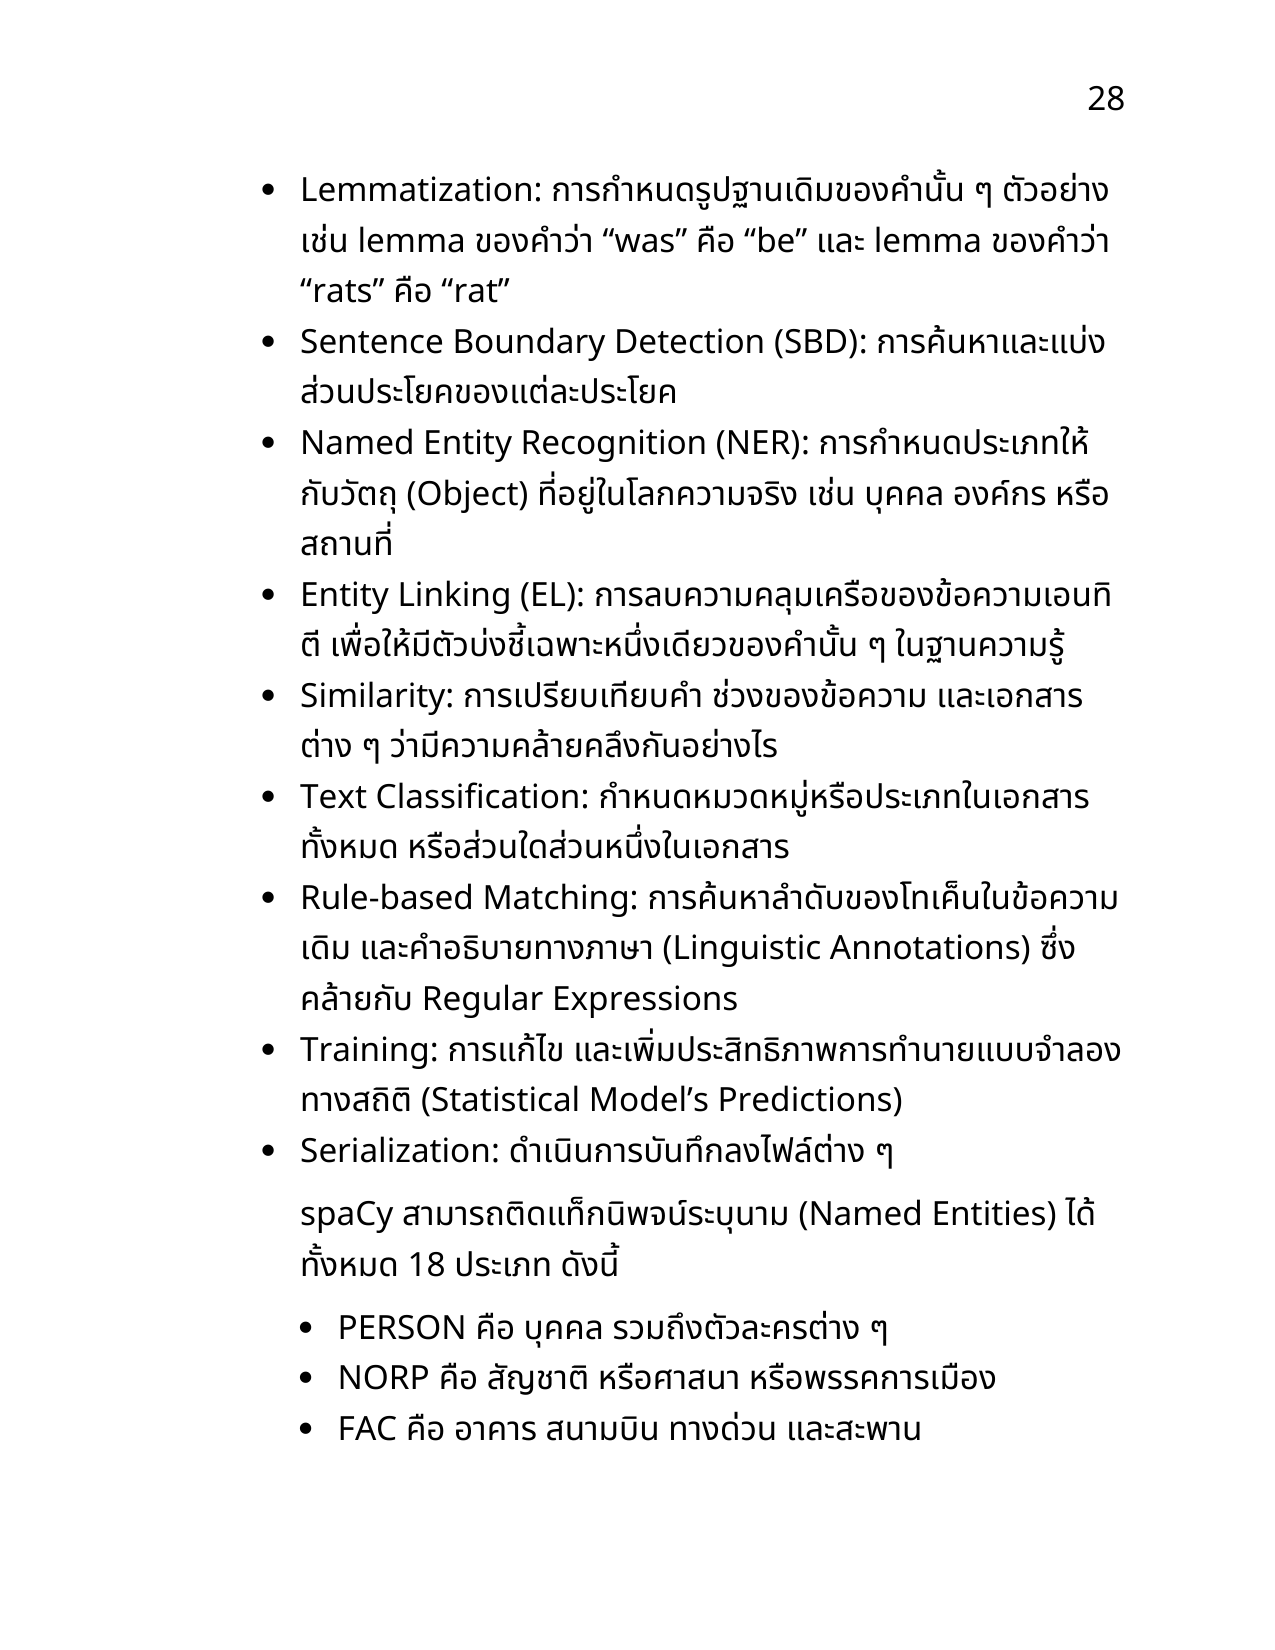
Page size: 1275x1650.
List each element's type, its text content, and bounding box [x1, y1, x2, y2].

list Named Entity Recognition (NER): การกำหนดประเภทให้กับวัตถุ (Object) ที่อยู่ในโลกความจริง เช่น บุคคล องค์กร หรือสถานที่ [262, 419, 1125, 570]
list FAC คือ อาคาร สนามบิน ทางด่วน และสะพาน [300, 1405, 1125, 1455]
list Lemmatization: การกำหนดรูปฐานเดิมของคำนั้น ๆ ตัวอย่างเช่น lemma ของคำว่า “was” คือ “be” และ lemma ของคำว่า “rats” คือ “rat” [262, 166, 1125, 318]
list Rule-based Matching: การค้นหาลำดับของโทเค็นในข้อความเดิม และคำอธิบายทางภาษา (Linguistic Annotations) ซึ่งคล้ายกับ Regular Expressions [262, 873, 1125, 1025]
list NORP คือ สัญชาติ หรือศาสนา หรือพรรคการเมือง [300, 1354, 1125, 1405]
list Text Classification: กำหนดหมวดหมู่หรือประเภทในเอกสารทั้งหมด หรือส่วนใดส่วนหนึ่งในเอกสาร [262, 772, 1125, 873]
list Similarity: การเปรียบเทียบคำ ช่วงของข้อความ และเอกสารต่าง ๆ ว่ามีความคล้ายคลึงกันอย่างไร [262, 671, 1125, 772]
text spaCy สามารถติดแท็กนิพจน์ระบุนาม (Named Entities) ได้ทั้งหมด 18 ประเภท ดังนี้ [300, 1190, 1125, 1291]
list Sentence Boundary Detection (SBD): การค้นหาและแบ่งส่วนประโยคของแต่ละประโยค [262, 318, 1125, 419]
list Entity Linking (EL): การลบความคลุมเครือของข้อความเอนทิตี เพื่อให้มีตัวบ่งชี้เฉพาะหนึ่งเดียวของคำนั้น ๆ ในฐานความรู้ [262, 570, 1125, 671]
list PERSON คือ บุคคล รวมถึงตัวละครต่าง ๆ [300, 1303, 1125, 1354]
list Training: การแก้ไข และเพิ่มประสิทธิภาพการทำนายแบบจำลองทางสถิติ (Statistical Model’s Predictions) [262, 1025, 1125, 1127]
list Serialization: ดำเนินการบันทึกลงไฟล์ต่าง ๆ [262, 1127, 1125, 1177]
